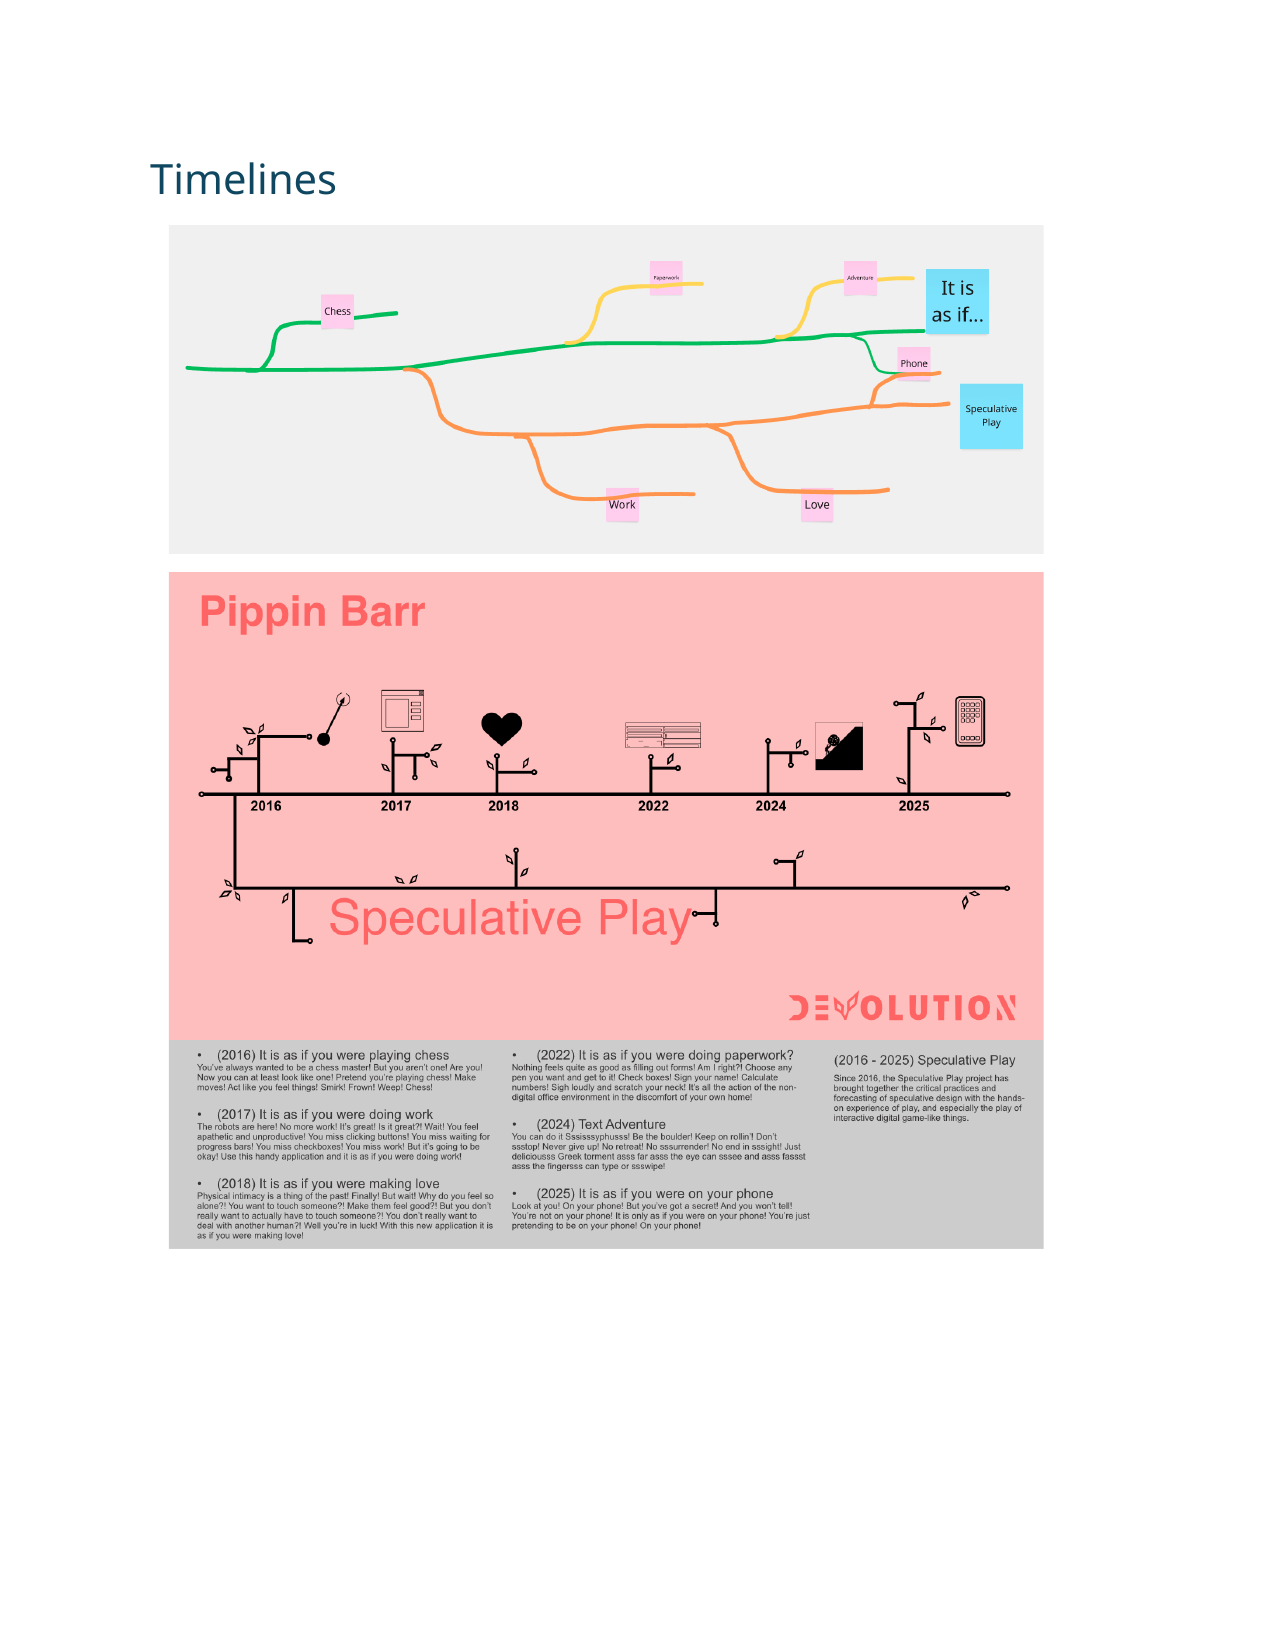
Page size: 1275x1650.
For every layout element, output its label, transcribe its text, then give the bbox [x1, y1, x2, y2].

subtitle Timelines [150, 150, 1125, 207]
picture [168, 225, 1044, 554]
picture [168, 572, 1044, 1249]
